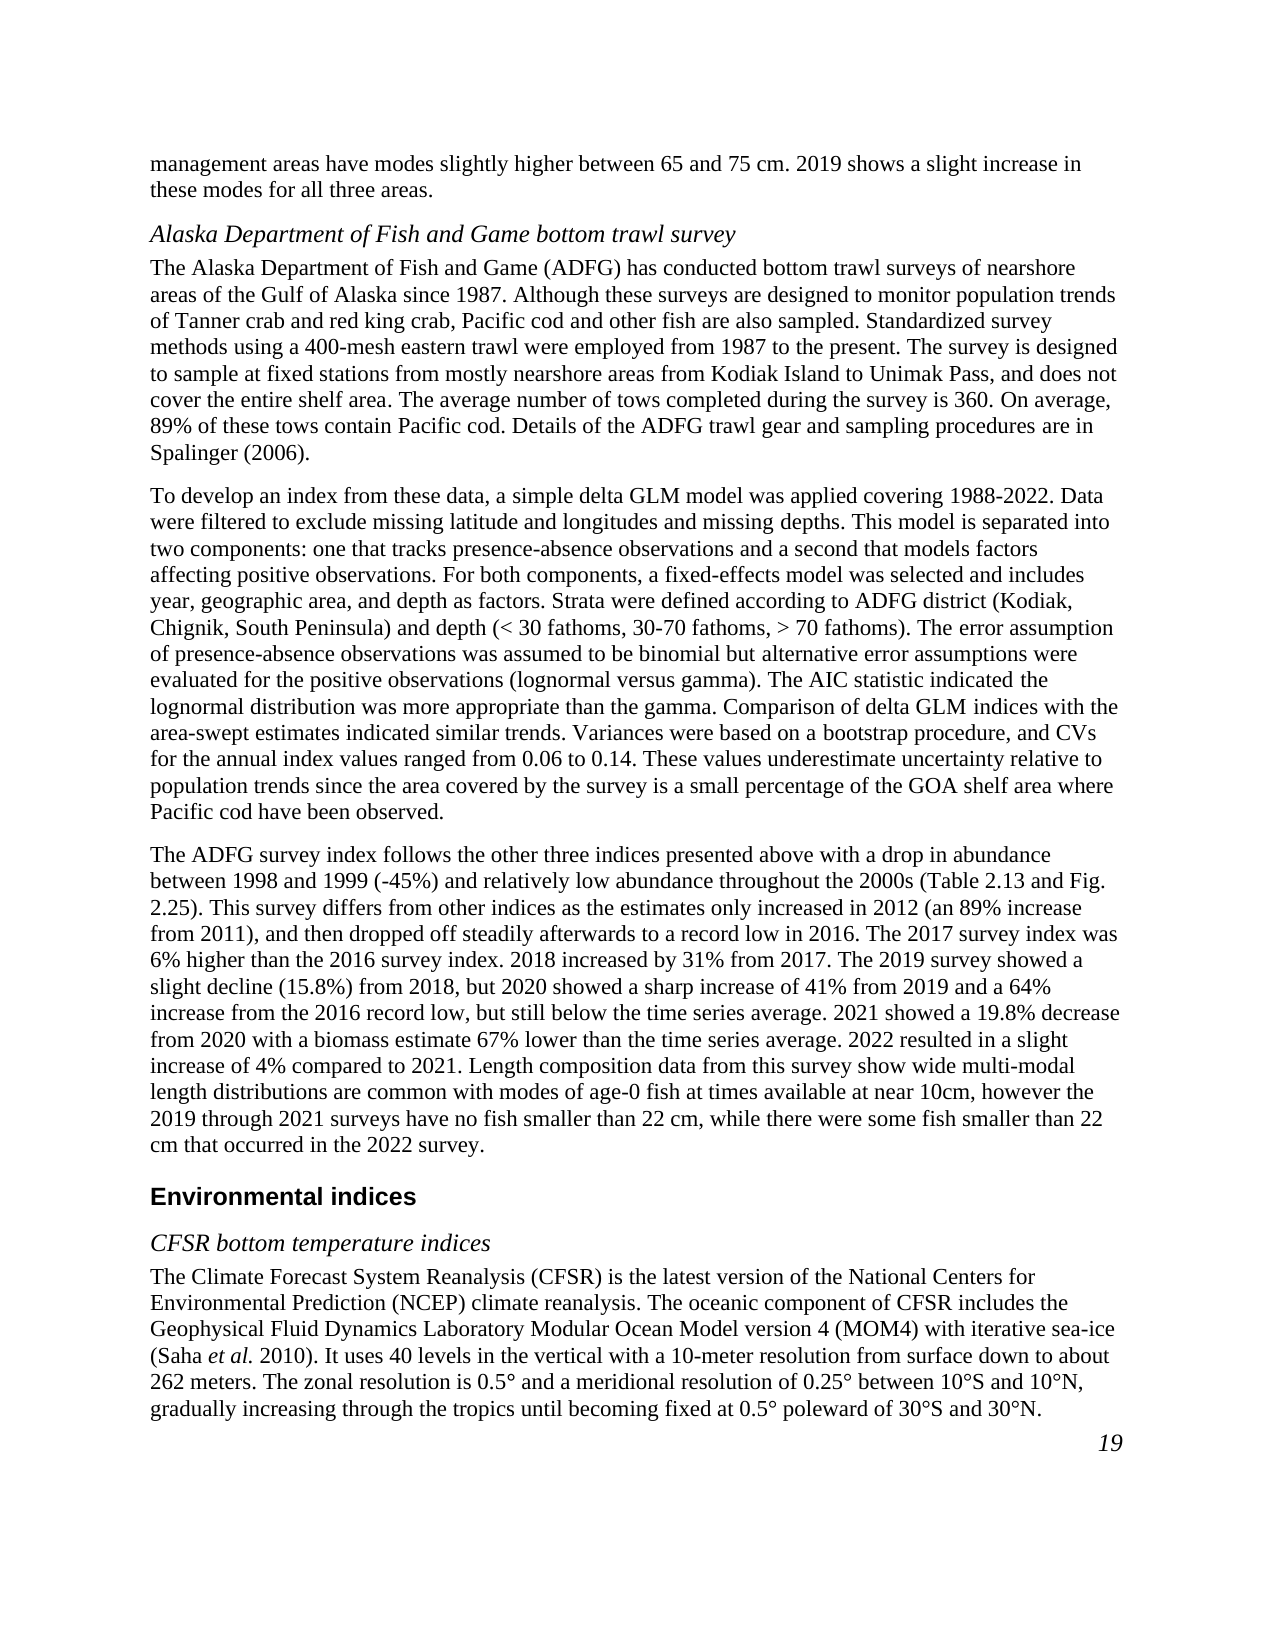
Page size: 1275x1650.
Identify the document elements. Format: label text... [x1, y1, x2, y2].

subtitle Environmental indices [150, 1182, 1125, 1211]
text To develop an index from these data, a simple delta GLM model was applied covering 1988-2022. Data were filtered to exclude missing latitude and longitudes and missing depths. This model is separated into two components: one that tracks presence-absence observations and a second that models factors affecting positive observations. For both components, a fixed-effects model was selected and includes year, geographic area, and depth as factors. Strata were defined according to ADFG district (Kodiak, Chignik, South Peninsula) and depth (< 30 fathoms, 30-70 fathoms, > 70 fathoms). The error assumption of presence-absence observations was assumed to be binomial but alternative error assumptions were evaluated for the positive observations (lognormal versus gamma). The AIC statistic indicated the lognormal distribution was more appropriate than the gamma. Comparison of delta GLM indices with the area-swept estimates indicated similar trends. Variances were based on a bootstrap procedure, and CVs for the annual index values ranged from 0.06 to 0.14. These values underestimate uncertainty relative to population trends since the area covered by the survey is a small percentage of the GOA shelf area where Pacific cod have been observed. [150, 482, 1125, 824]
subtitle Alaska Department of Fish and Game bottom trawl survey [150, 219, 1125, 248]
subtitle CFSR bottom temperature indices [150, 1228, 1125, 1257]
text The Alaska Department of Fish and Game (ADFG) has conducted bottom trawl surveys of nearshore areas of the Gulf of Alaska since 1987. Although these surveys are designed to monitor population trends of Tanner crab and red king crab, Pacific cod and other fish are also sampled. Standardized survey methods using a 400-mesh eastern trawl were employed from 1987 to the present. The survey is designed to sample at fixed stations from mostly nearshore areas from Kodiak Island to Unimak Pass, and does not cover the entire shelf area. The average number of tows completed during the survey is 360. On average, 89% of these tows contain Pacific cod. Details of the ADFG trawl gear and sampling procedures are in Spalinger (2006). [150, 254, 1125, 465]
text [150, 150, 1125, 203]
text The ADFG survey index follows the other three indices presented above with a drop in abundance between 1998 and 1999 (-45%) and relatively low abundance throughout the 2000s (Table 2.13 and Fig. 2.25). This survey differs from other indices as the estimates only increased in 2012 (an 89% increase from 2011), and then dropped off steadily afterwards to a record low in 2016. The 2017 survey index was 6% higher than the 2016 survey index. 2018 increased by 31% from 2017. The 2019 survey showed a slight decline (15.8%) from 2018, but 2020 showed a sharp increase of 41% from 2019 and a 64% increase from the 2016 record low, but still below the time series average. 2021 showed a 19.8% decrease from 2020 with a biomass estimate 67% lower than the time series average. 2022 resulted in a slight increase of 4% compared to 2021. Length composition data from this survey show wide multi-modal length distributions are common with modes of age-0 fish at times available at near 10cm, however the 2019 through 2021 surveys have no fish smaller than 22 cm, while there were some fish smaller than 22 cm that occurred in the 2022 survey. [150, 841, 1125, 1157]
text The Climate Forecast System Reanalysis (CFSR) is the latest version of the National Centers for Environmental Prediction (NCEP) climate reanalysis. The oceanic component of CFSR includes the Geophysical Fluid Dynamics Laboratory Modular Ocean Model version 4 (MOM4) with iterative sea-ice (Saha et al. 2010). It uses 40 levels in the vertical with a 10-meter resolution from surface down to about 262 meters. The zonal resolution is 0.5° and a meridional resolution of 0.25° between 10°S and 10°N, gradually increasing through the tropics until becoming fixed at 0.5° poleward of 30°S and 30°N. [150, 1263, 1125, 1421]
